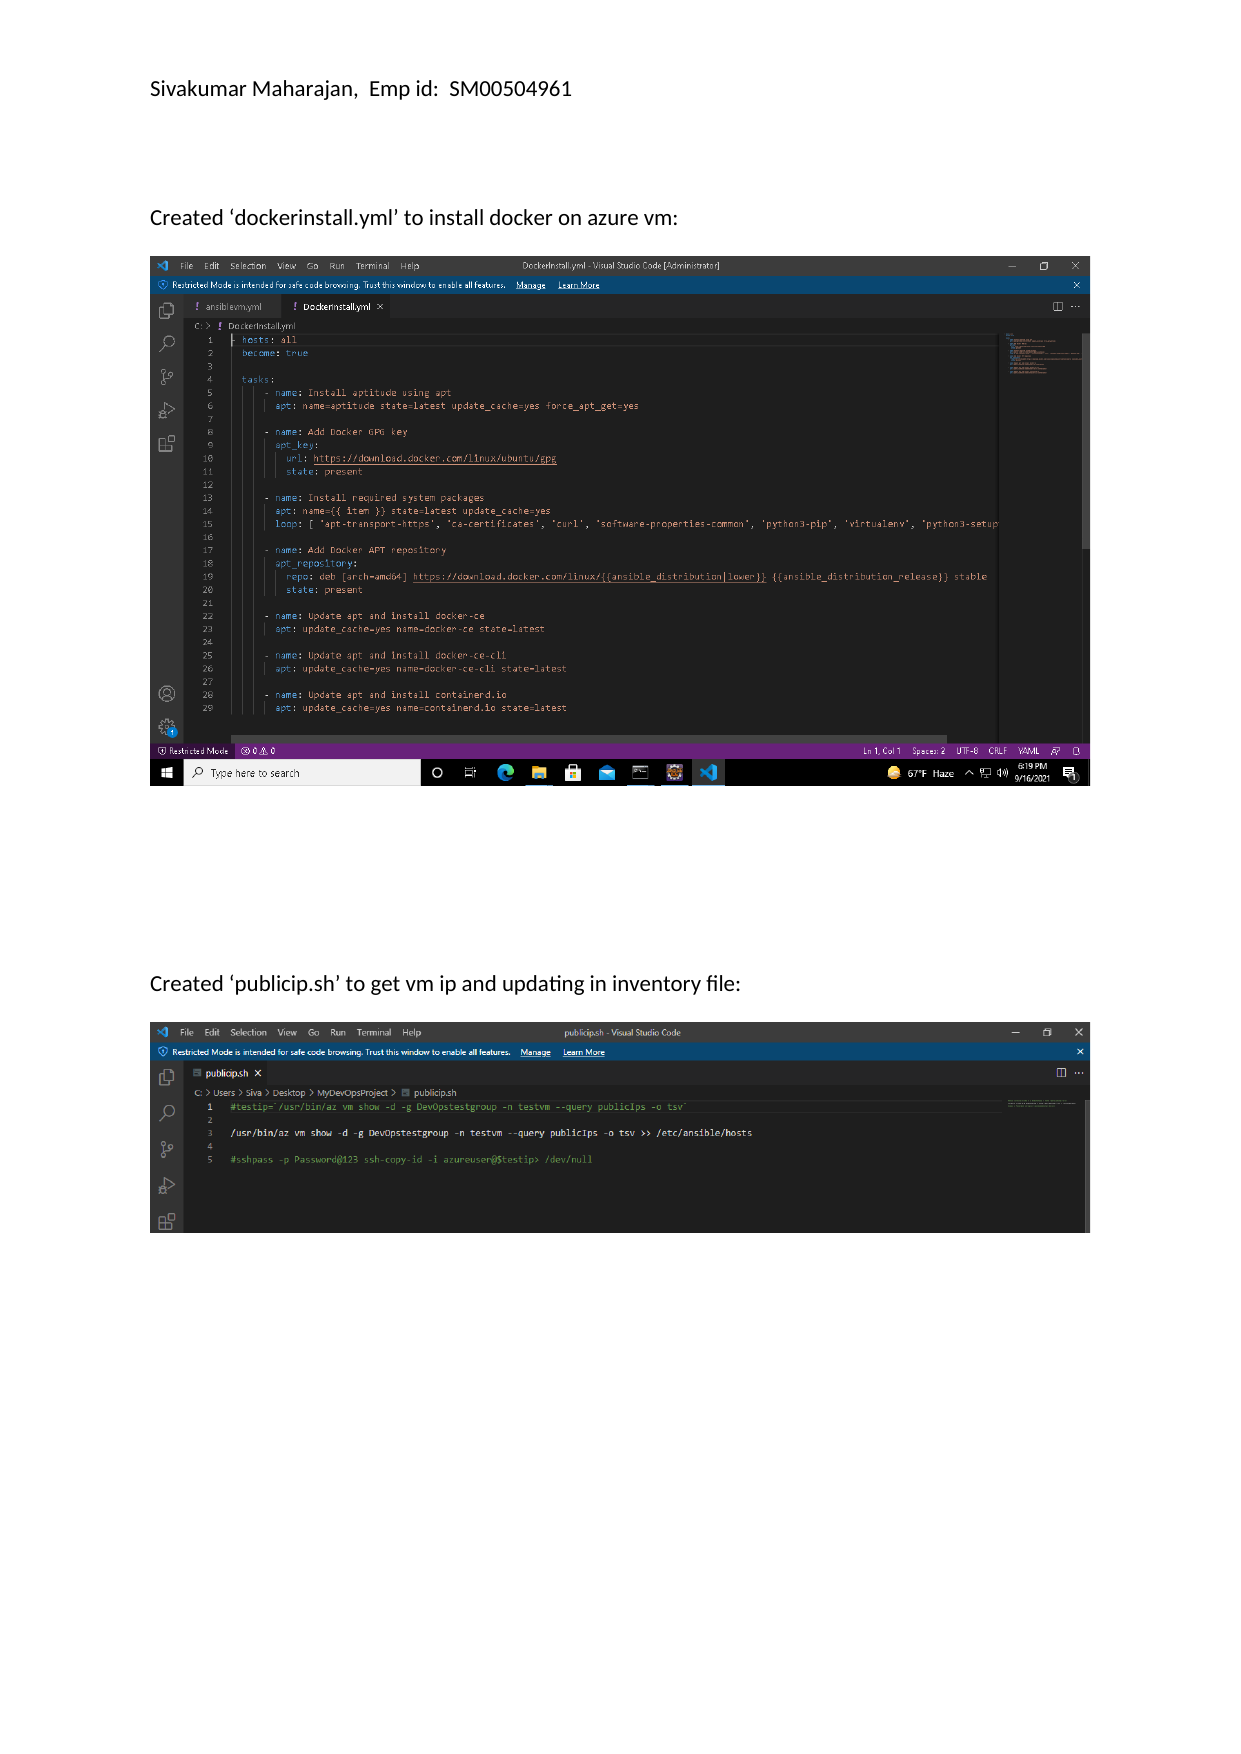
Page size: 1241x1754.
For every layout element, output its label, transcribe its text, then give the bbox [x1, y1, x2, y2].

picture [150, 256, 1091, 786]
picture [150, 1022, 1091, 1233]
text Created ‘dockerinstall.yml’ to install docker on azure vm: [150, 203, 1090, 231]
text Created ‘publicip.sh’ to get vm ip and updating in inventory file: [150, 969, 1090, 997]
